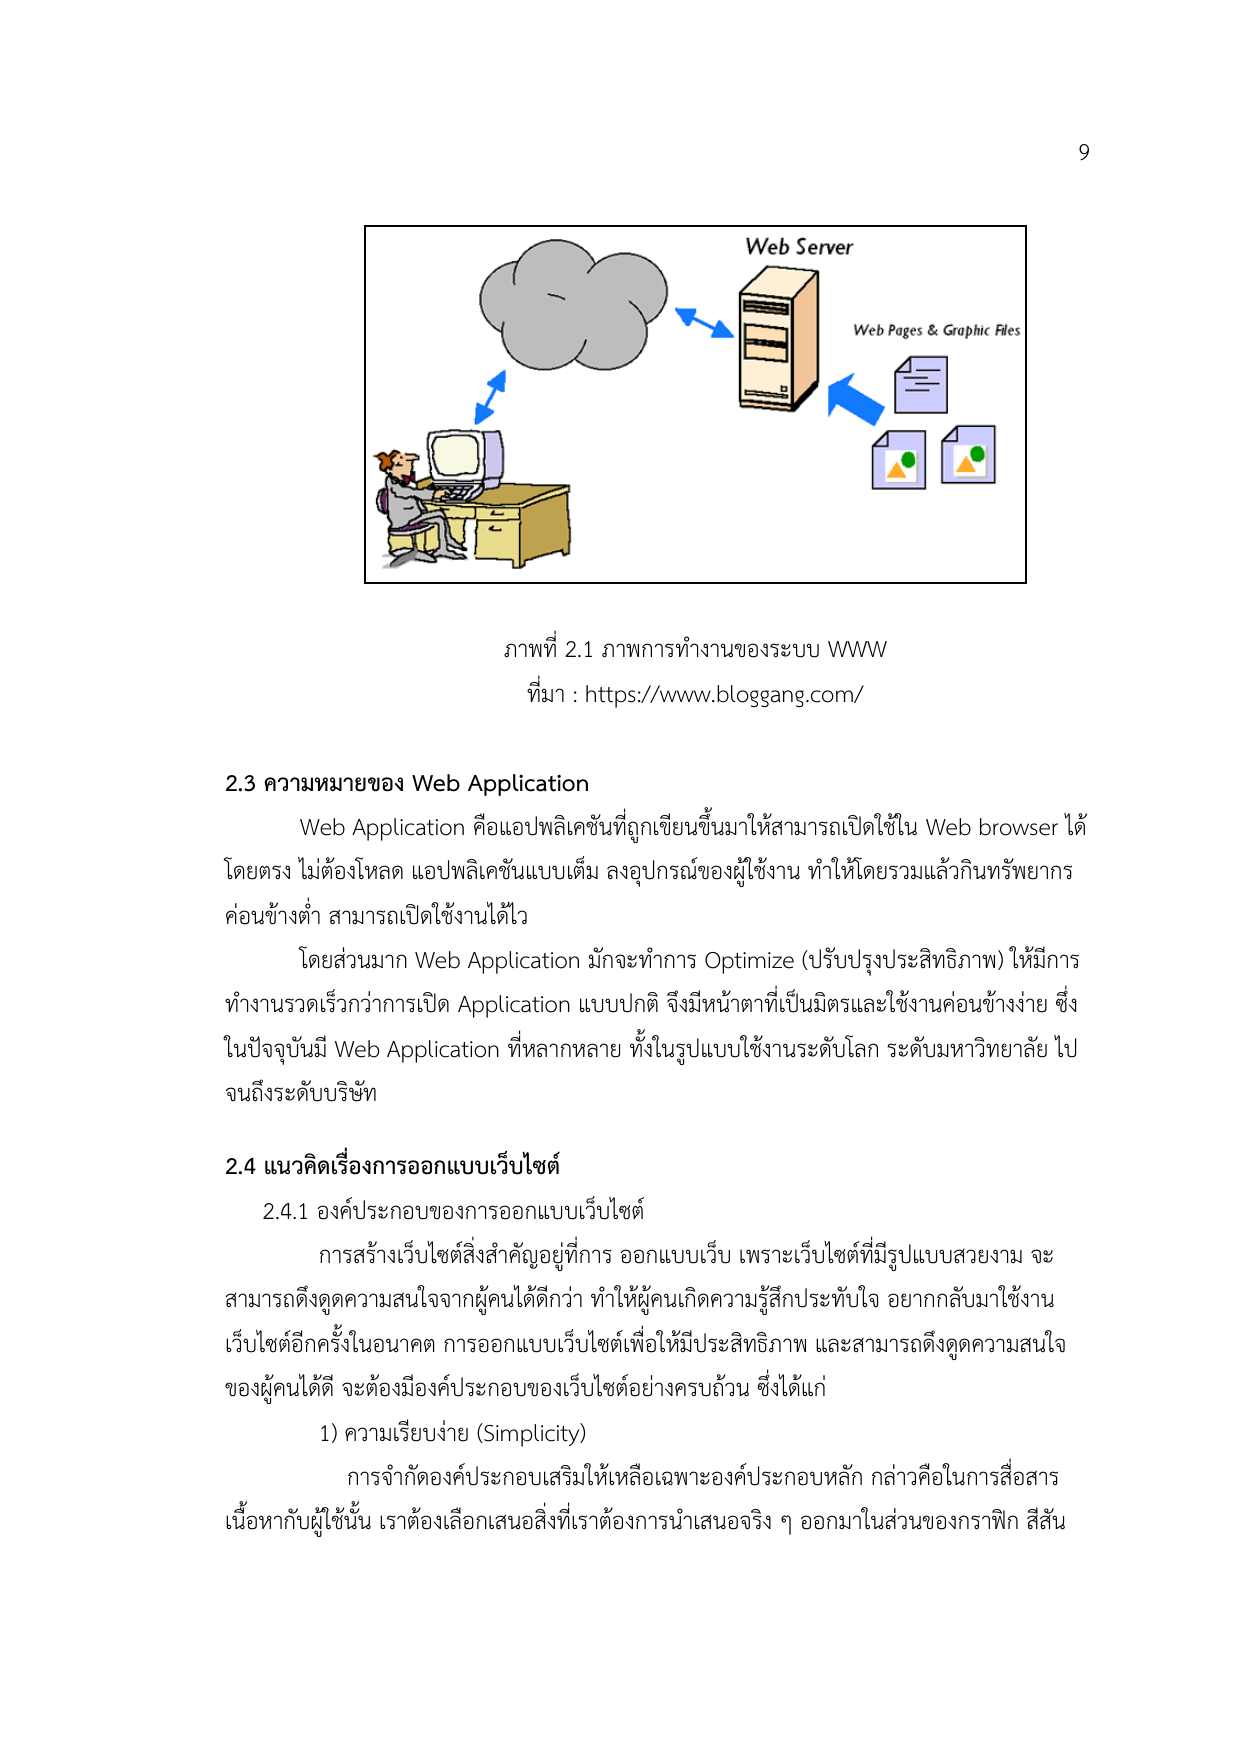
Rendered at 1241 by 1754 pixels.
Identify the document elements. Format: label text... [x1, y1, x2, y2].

text 2.4.1 องค์ประกอบของการออกแบบเว็บไซต์ [225, 1190, 1090, 1234]
text โดยส่วนมาก Web Application มักจะทำการ Optimize (ปรับปรุงประสิทธิภาพ) ให้มีการทำงานรวดเร็วกว่าการเปิด Application แบบปกติ จึงมีหน้าตาที่เป็นมิตรและใช้งานค่อนข้างง่าย ซึ่งในปัจจุบันมี Web Application ที่หลากหลาย ทั้งในรูปแบบใช้งานระดับโลก ระดับมหาวิทยาลัย ไปจนถึงระดับบริษัท [225, 939, 1090, 1117]
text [225, 1456, 1090, 1545]
text ที่มา : https://www.bloggang.com/ [225, 673, 1090, 717]
text 2.4 แนวคิดเรื่องการออกแบบเว็บไซต์ [225, 1146, 1090, 1190]
text 1) ความเรียบง่าย (Simplicity) [225, 1412, 1090, 1456]
text Web Application คือแอปพลิเคชันที่ถูกเขียนขึ้นมาให้สามารถเปิดใช้ใน Web browser ได้โดยตรง ไม่ต้องโหลด แอปพลิเคชันแบบเต็ม ลงอุปกรณ์ของผู้ใช้งาน ทำให้โดยรวมแล้วกินทรัพยากรค่อนข้างต่ำ สามารถเปิดใช้งานได้ไว [225, 806, 1090, 939]
text 2.3 ความหมายของ Web Application [225, 762, 1090, 806]
picture [366, 227, 1025, 582]
text ภาพที่ 2.1 ภาพการทำงานของระบบ WWW [225, 629, 1090, 673]
text การสร้างเว็บไซต์สิ่งสำคัญอยู่ที่การ ออกแบบเว็บ เพราะเว็บไซต์ที่มีรูปแบบสวยงาม จะสามารถดึงดูดความสนใจจากผู้คนได้ดีกว่า ทำให้ผู้คนเกิดความรู้สึกประทับใจ อยากกลับมาใช้งานเว็บไซต์อีกครั้งในอนาคต การออกแบบเว็บไซต์เพื่อให้มีประสิทธิภาพ และสามารถดึงดูดความสนใจของผู้คนได้ดี จะต้องมีองค์ประกอบของเว็บไซต์อย่างครบถ้วน ซึ่งได้แก่ [225, 1234, 1090, 1412]
